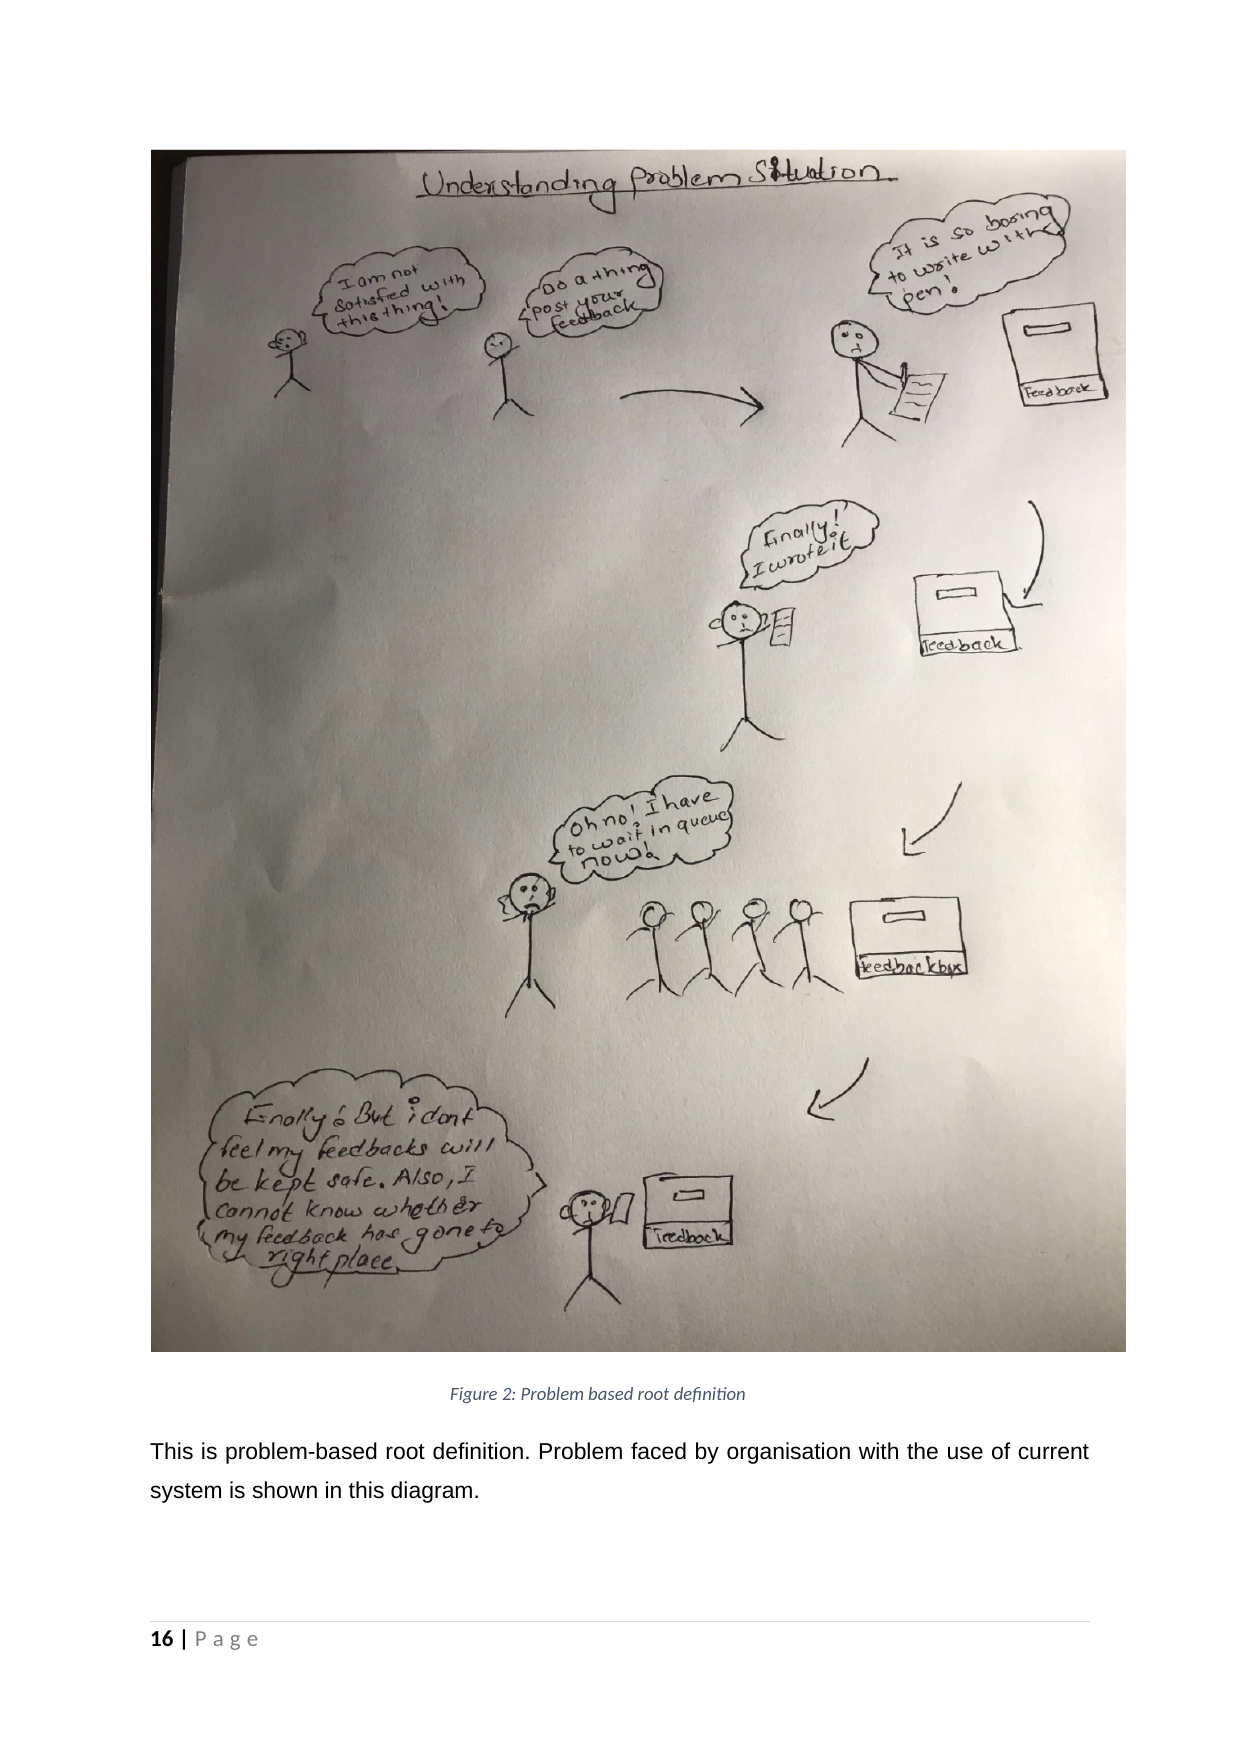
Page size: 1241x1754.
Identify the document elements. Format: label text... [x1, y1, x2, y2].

picture [152, 151, 1125, 1352]
text This is problem-based root definition. Problem faced by organisation with the use of current system is shown in this diagram. [150, 1438, 1090, 1503]
